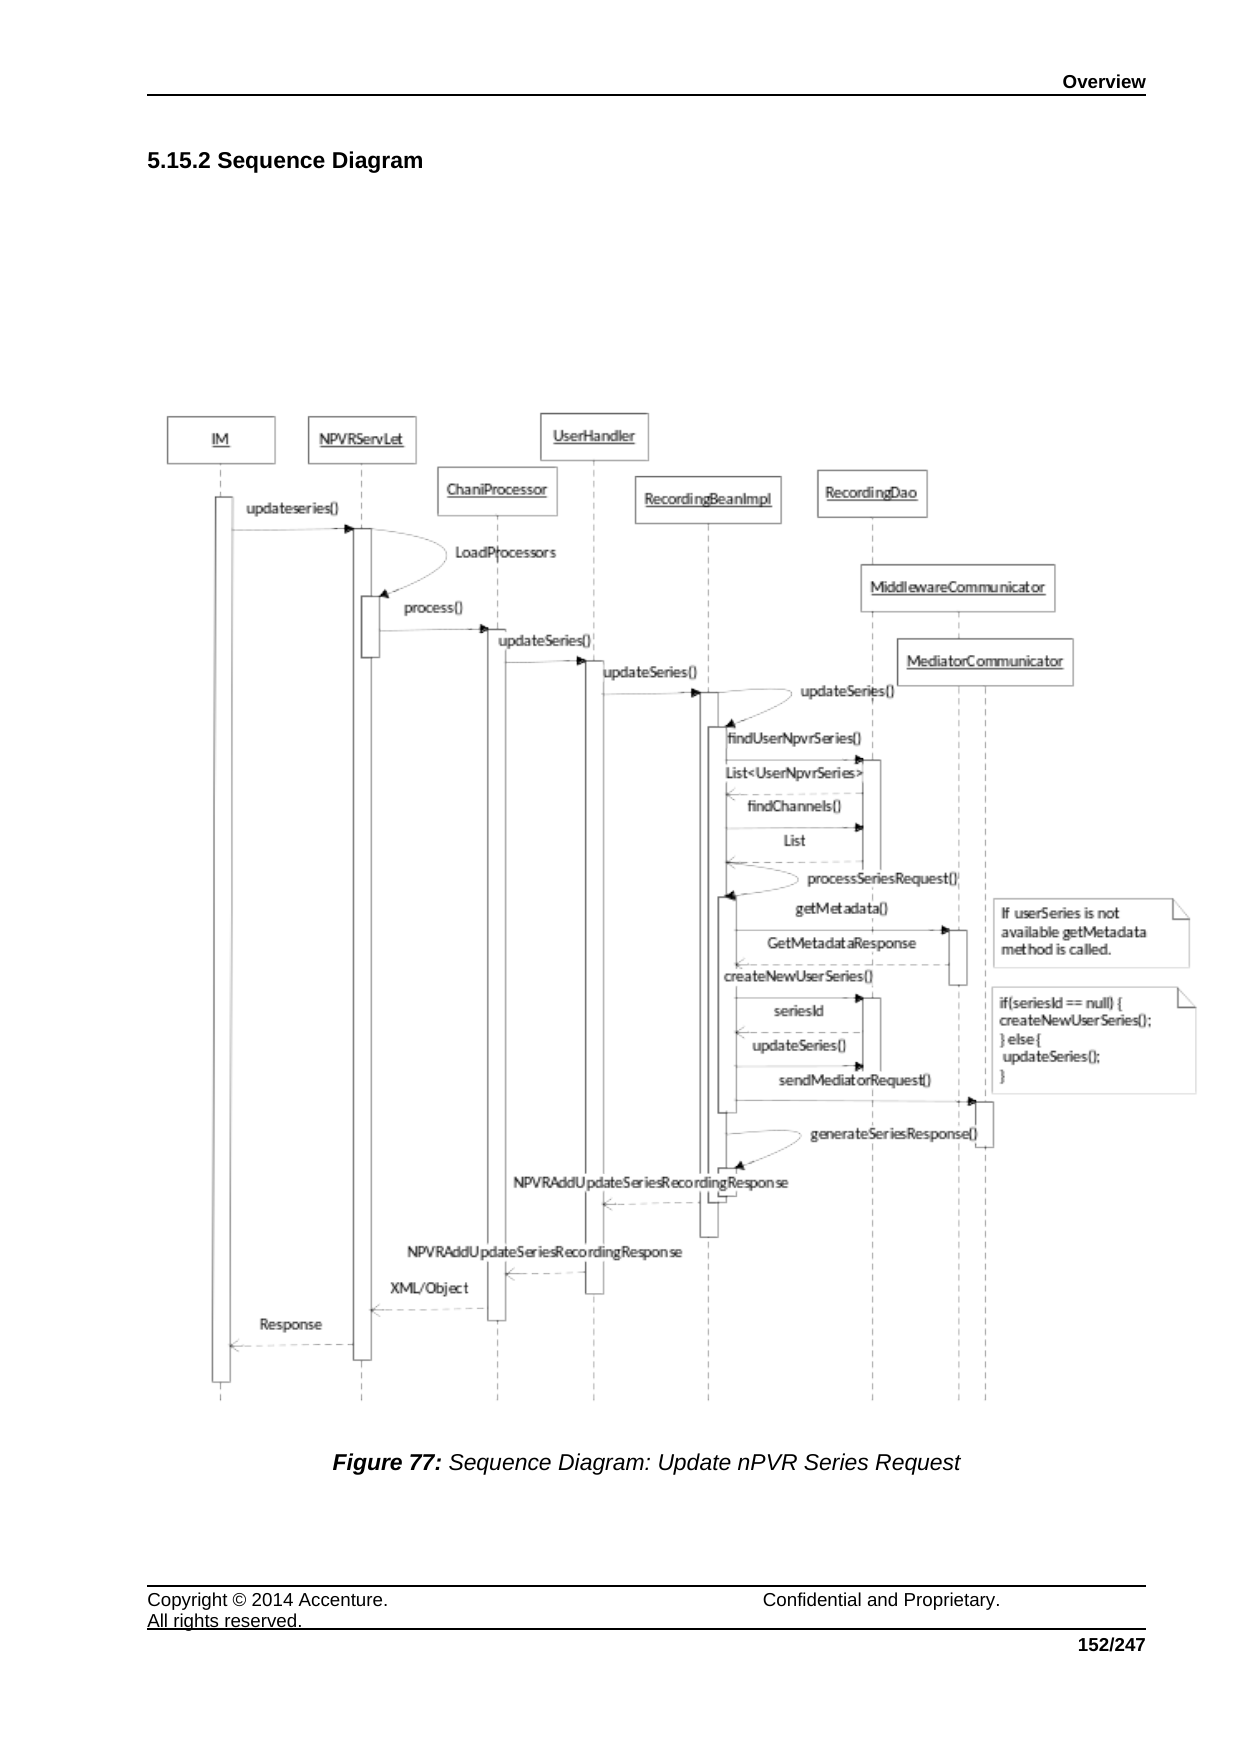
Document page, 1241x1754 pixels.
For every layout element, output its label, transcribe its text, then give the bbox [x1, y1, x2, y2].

text Figure 77: Sequence Diagram: Update nPVR Series Request [147, 1449, 1146, 1475]
subtitle Sequence Diagram [147, 147, 1146, 173]
